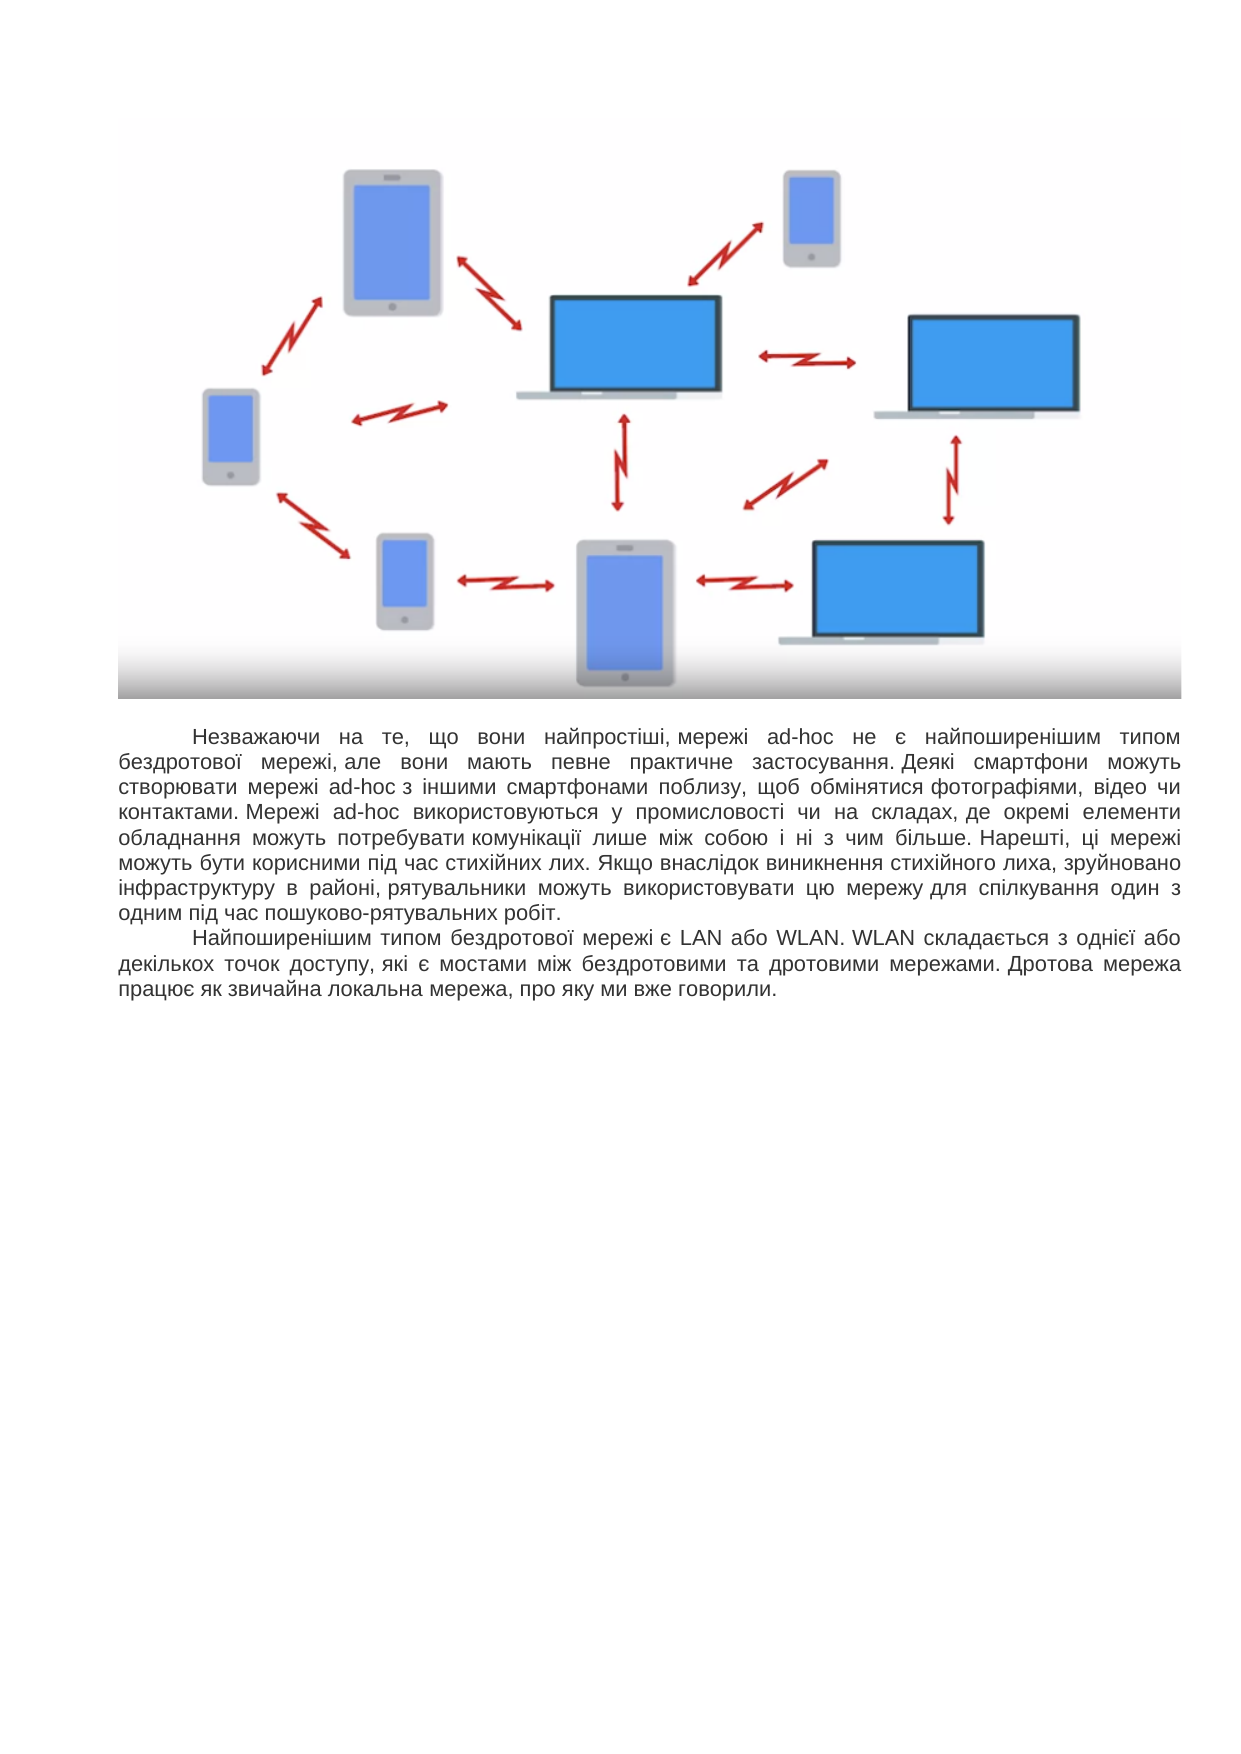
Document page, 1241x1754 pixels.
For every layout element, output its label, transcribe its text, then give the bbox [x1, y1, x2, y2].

text Незважаючи на те, що вони найпростіші, мережі ad-hoc не є найпоширенішим типом бездротової мережі, але вони мають певне практичне застосування. Деякі смартфони можуть створювати мережі ad-hoc з іншими смартфонами поблизу, щоб обмінятися фотографіями, відео чи контактами. Мережі ad-hoc використовуються у промисловості чи на складах, де окремі елементи обладнання можуть потребувати комунікації лише між собою і ні з чим більше. Нарешті, ці мережі можуть бути корисними під час стихійних лих. Якщо внаслідок виникнення стихійного лиха, зруйновано інфраструктуру в районі, рятувальники можуть використовувати цю мережу для спілкування один з одним під час пошуково-рятувальних робіт. [118, 723, 1181, 925]
picture [118, 118, 1182, 699]
text Найпоширенішим типом бездротової мережі є LAN або WLAN. WLAN складається з однієї або декількох точок доступу, які є мостами між бездротовими та дротовими мережами. Дротова мережа працює як звичайна локальна мережа, про яку ми вже говорили. [118, 925, 1181, 1001]
